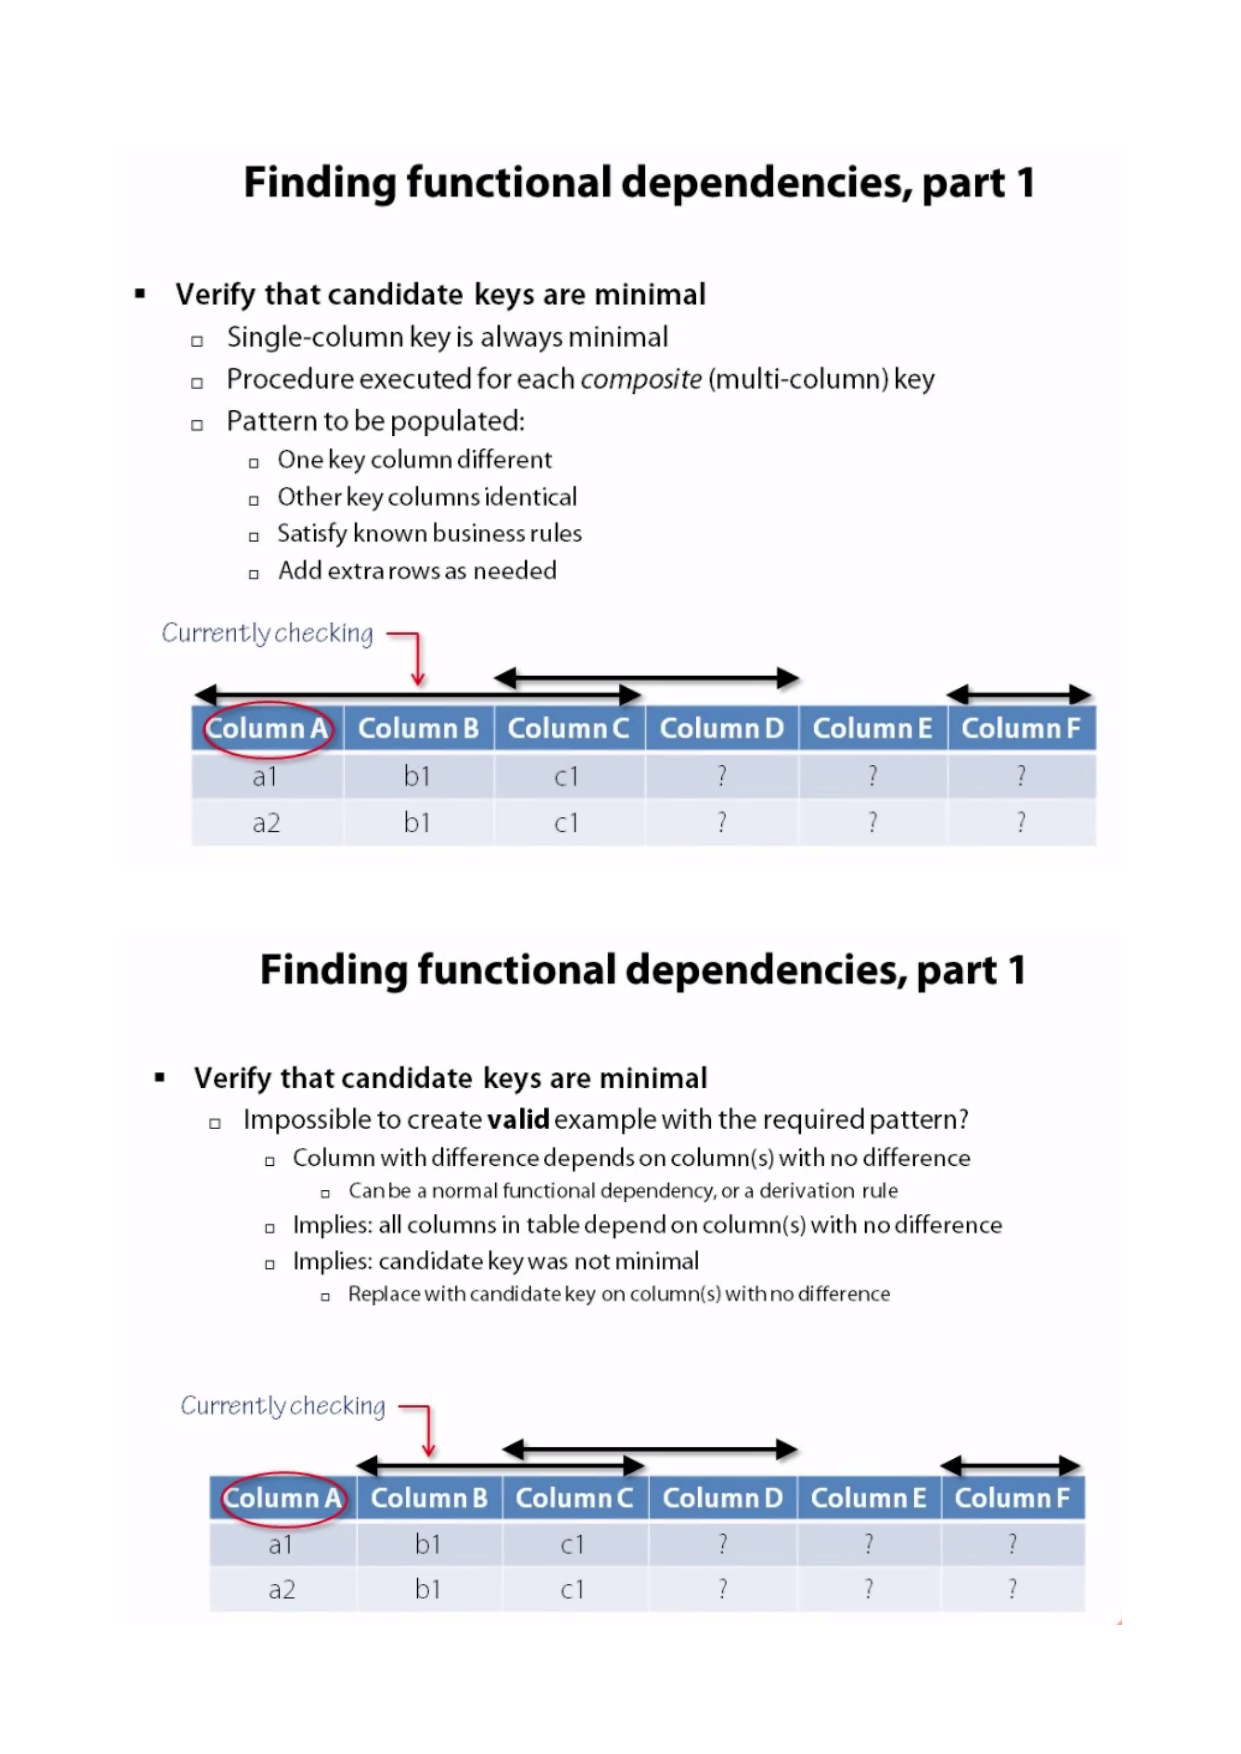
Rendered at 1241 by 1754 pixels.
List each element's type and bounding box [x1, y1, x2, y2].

picture [118, 932, 1123, 1625]
picture [118, 147, 1123, 867]
